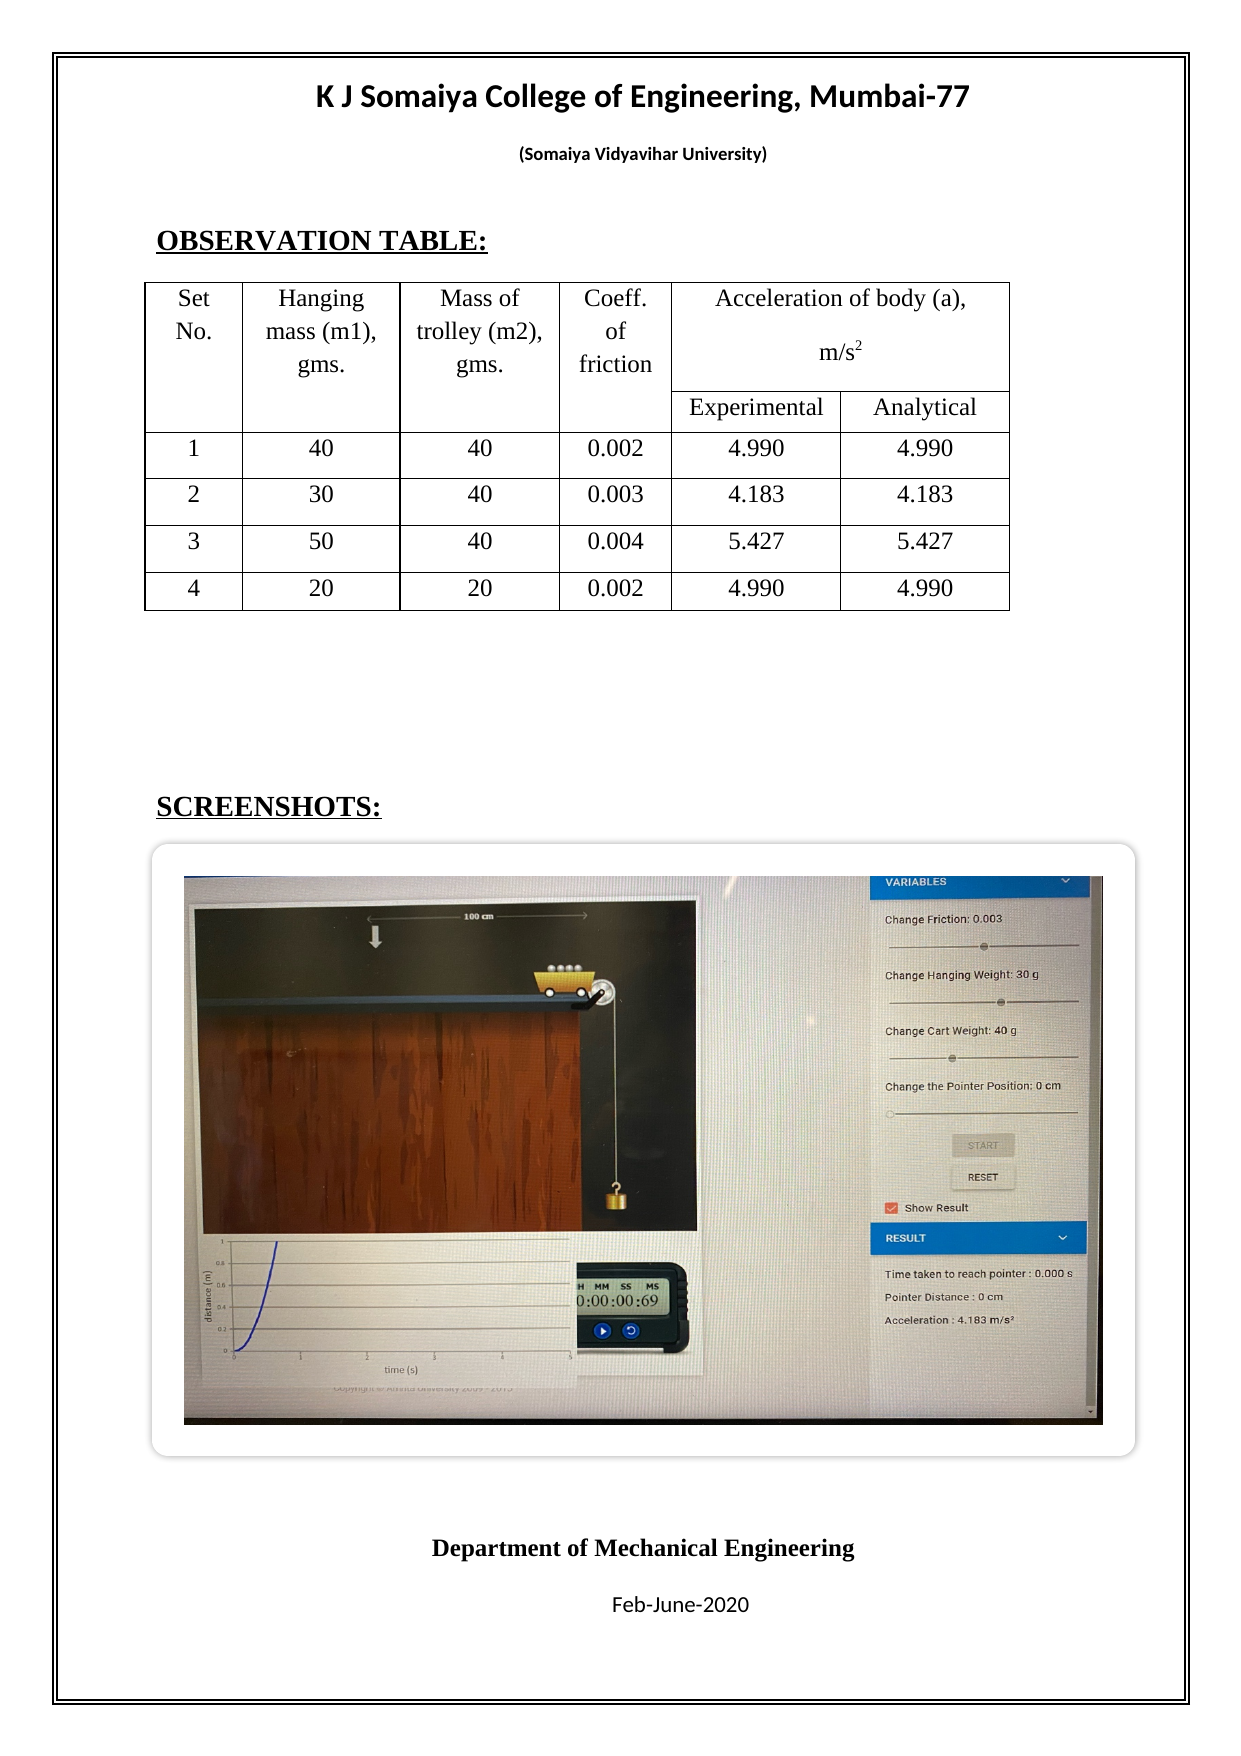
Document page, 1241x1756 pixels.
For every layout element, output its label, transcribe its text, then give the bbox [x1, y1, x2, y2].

table_cell 50 [243, 526, 399, 572]
table_header Acceleration of body (a), m/s2 [672, 283, 1009, 391]
table_header Coeff. of friction [560, 283, 671, 432]
picture [184, 876, 1103, 1425]
table_cell 4.183 [672, 479, 840, 525]
table_cell 0.002 [560, 433, 671, 478]
text SCREENSHOTS: [156, 789, 1130, 822]
table_cell 40 [401, 433, 559, 478]
table_cell 4 [146, 573, 242, 609]
table_cell 20 [243, 573, 399, 609]
table_cell 30 [243, 479, 399, 525]
table_header Set No. [146, 283, 242, 432]
table_cell 40 [401, 526, 559, 572]
table_cell 2 [146, 479, 242, 525]
table_cell 20 [401, 573, 559, 609]
table_cell 4.990 [841, 573, 1009, 609]
table_cell 5.427 [841, 526, 1009, 572]
table_cell 0.004 [560, 526, 671, 572]
table_cell 0.003 [560, 479, 671, 525]
table_header Mass of trolley (m2), gms. [401, 283, 559, 432]
table_cell 4.990 [672, 433, 840, 478]
table_cell 40 [401, 479, 559, 525]
table_cell 1 [146, 433, 242, 478]
table_cell 0.002 [560, 573, 671, 609]
table_cell 4.990 [672, 573, 840, 609]
table_cell 4.990 [841, 433, 1009, 478]
table_cell 4.183 [841, 479, 1009, 525]
table_cell 40 [243, 433, 399, 478]
table_cell 3 [146, 526, 242, 572]
table_cell 5.427 [672, 526, 840, 572]
text OBSERVATION TABLE: [156, 223, 1130, 256]
table_cell Experimental [672, 392, 840, 432]
table_header Hanging mass (m1), gms. [243, 283, 399, 432]
table_cell Analytical [841, 392, 1009, 432]
